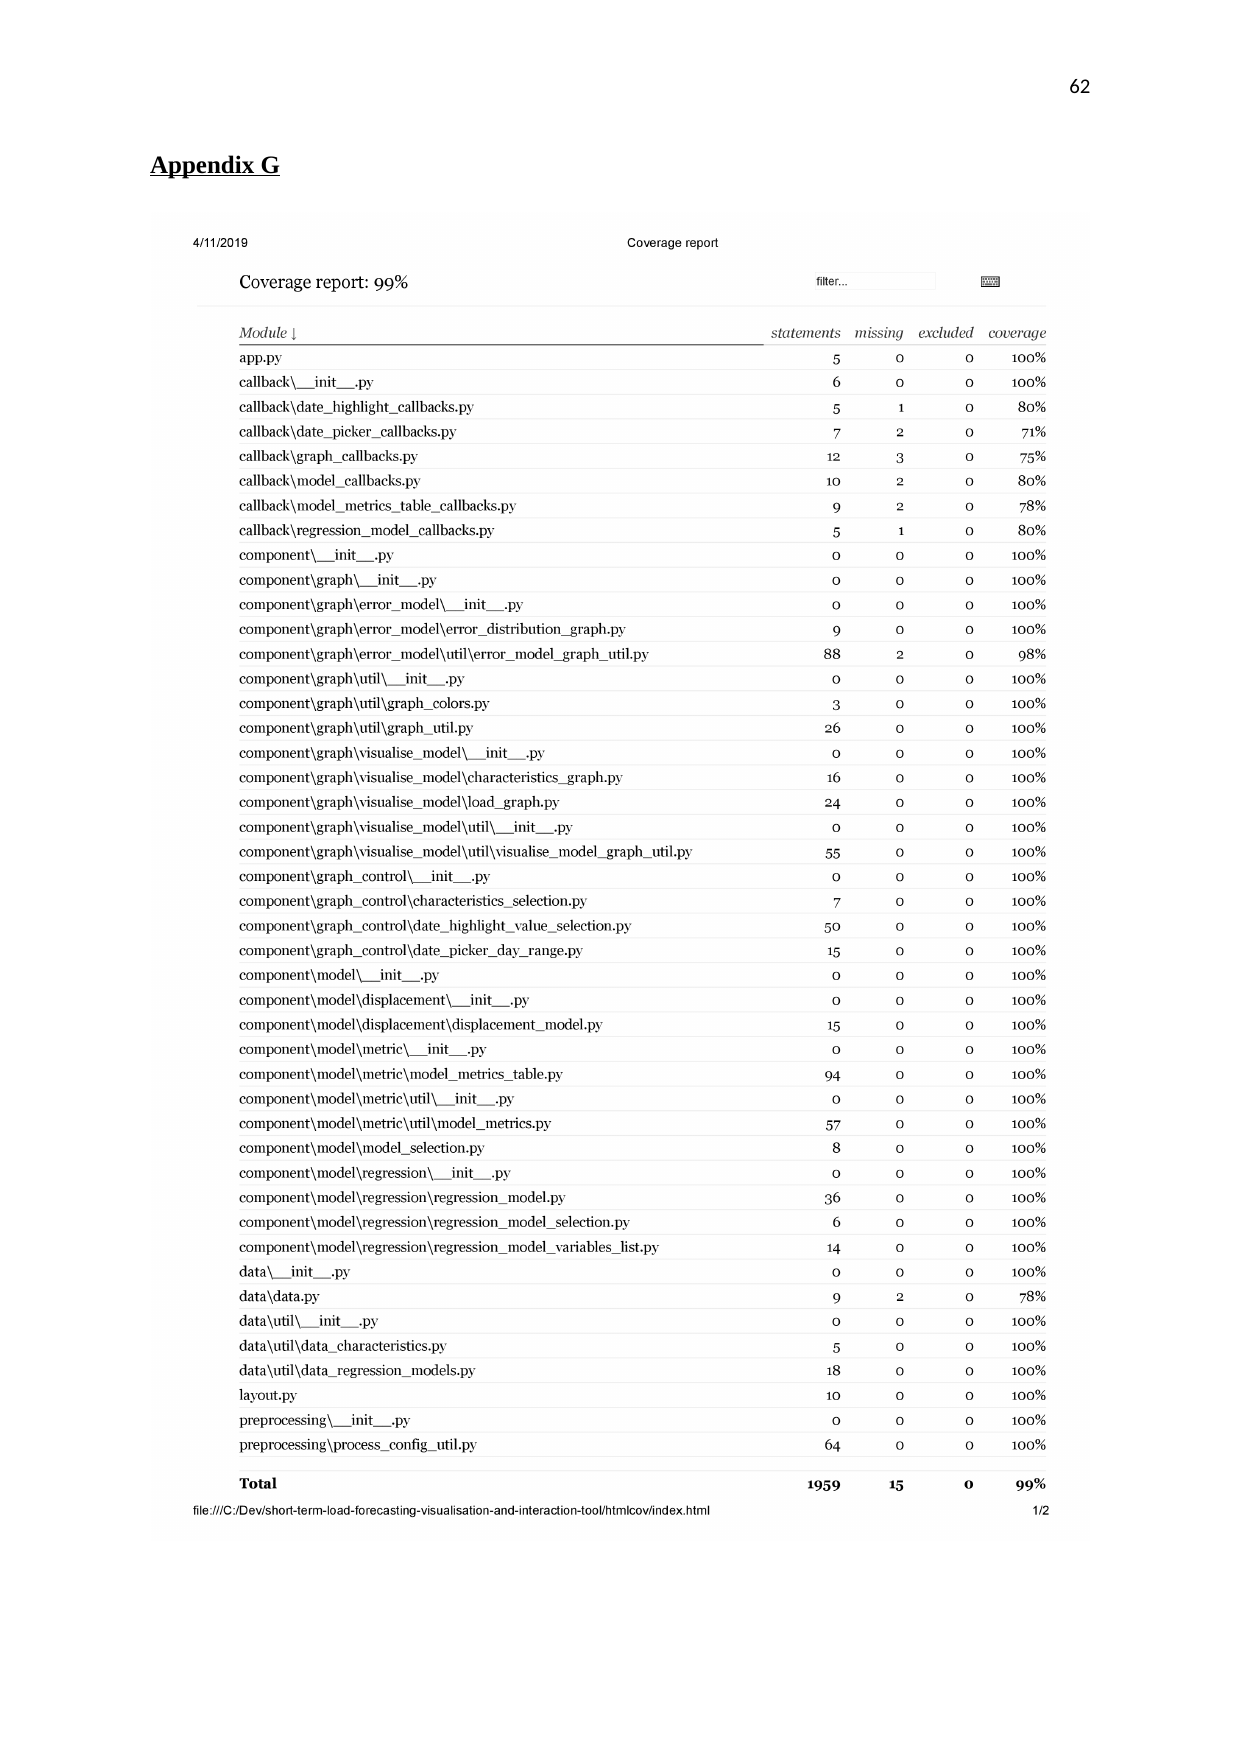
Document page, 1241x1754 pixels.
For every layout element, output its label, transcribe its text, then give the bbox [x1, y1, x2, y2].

subtitle Appendix G [150, 150, 1090, 179]
picture [151, 212, 1091, 1541]
